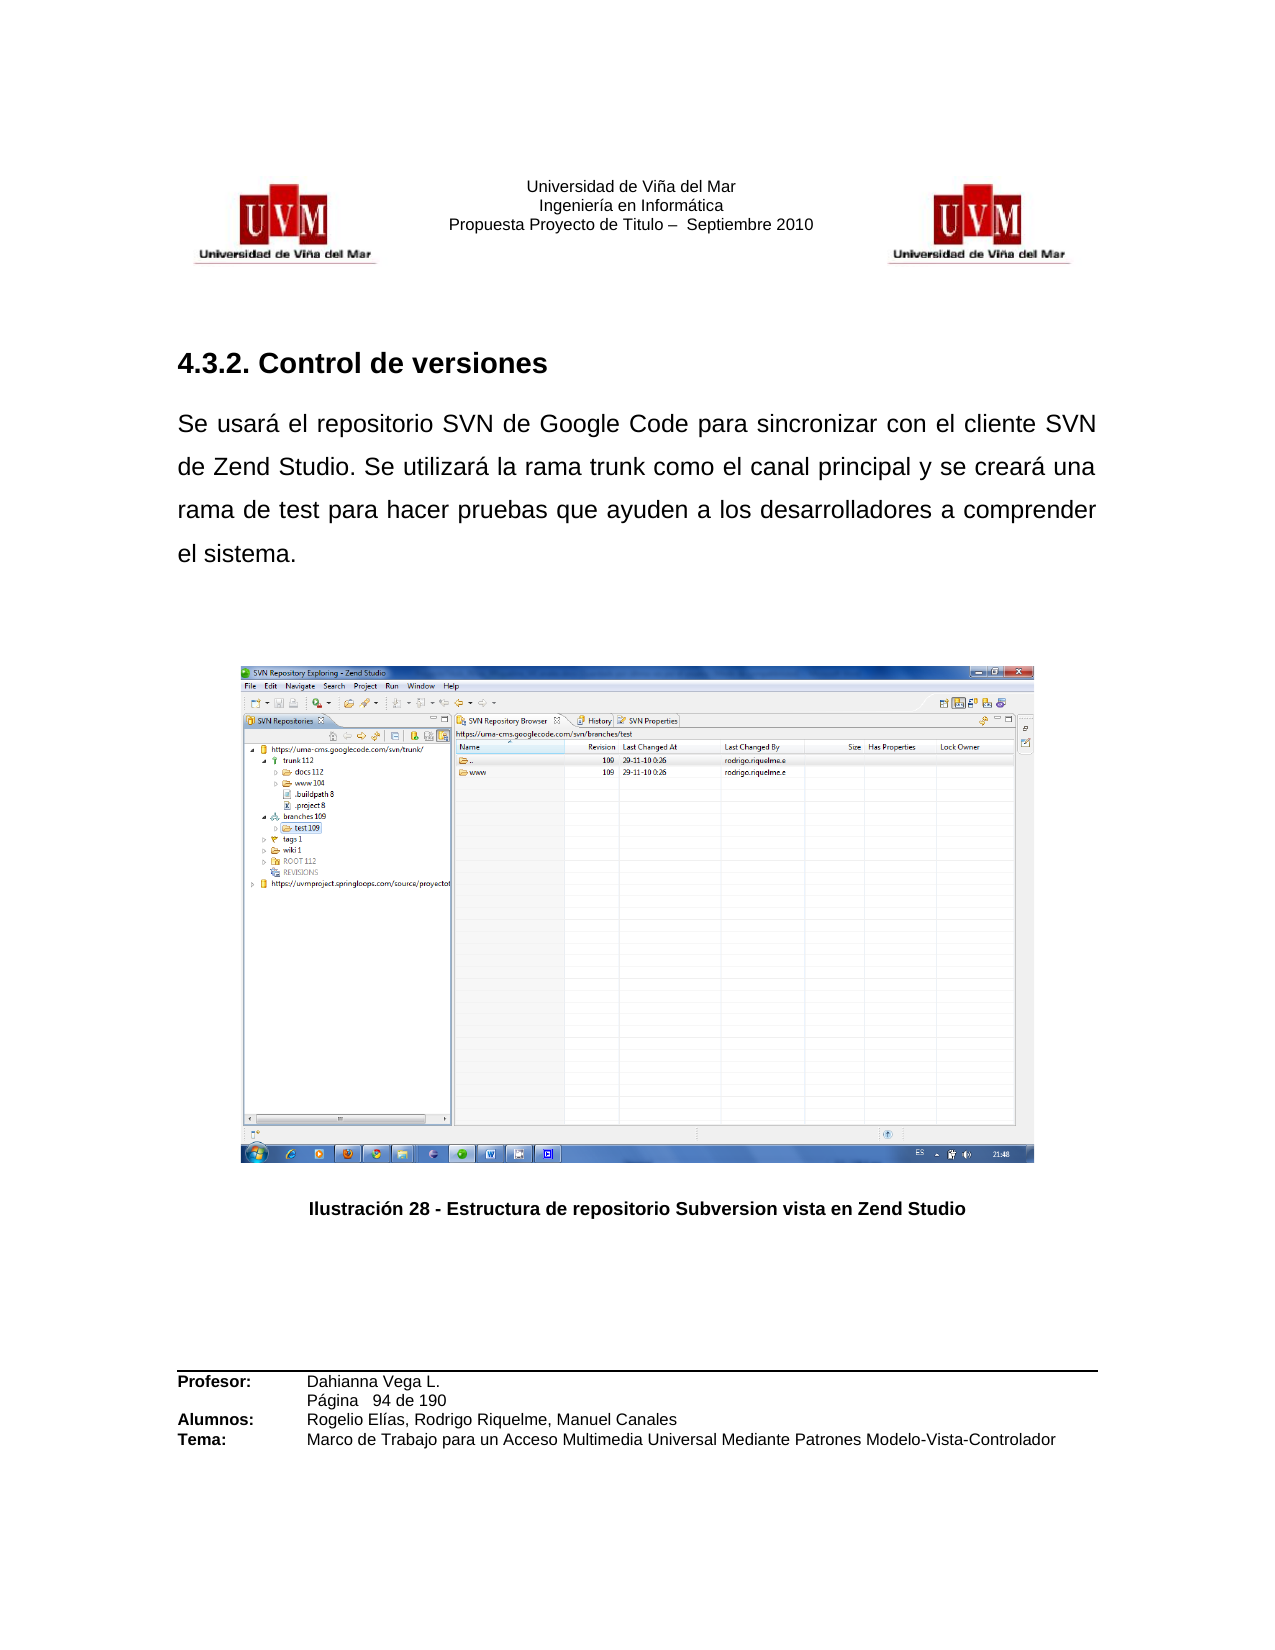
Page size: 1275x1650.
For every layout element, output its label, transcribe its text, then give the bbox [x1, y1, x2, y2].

subtitle 4.3.2. Control de versiones [177, 346, 1098, 380]
picture [871, 176, 1084, 267]
text Ilustración 28 - Estructura de repositorio Subversion vista en Zend Studio [177, 1198, 1098, 1219]
picture [177, 176, 390, 267]
text Se usará el repositorio SVN de Google Code para sincronizar con el cliente SVN de Zend Studio. Se utilizará la rama trunk como el canal principal y se creará una rama de test para hacer pruebas que ayuden a los desarrolladores a comprender el sistema. [177, 409, 1098, 567]
picture [240, 666, 1035, 1163]
